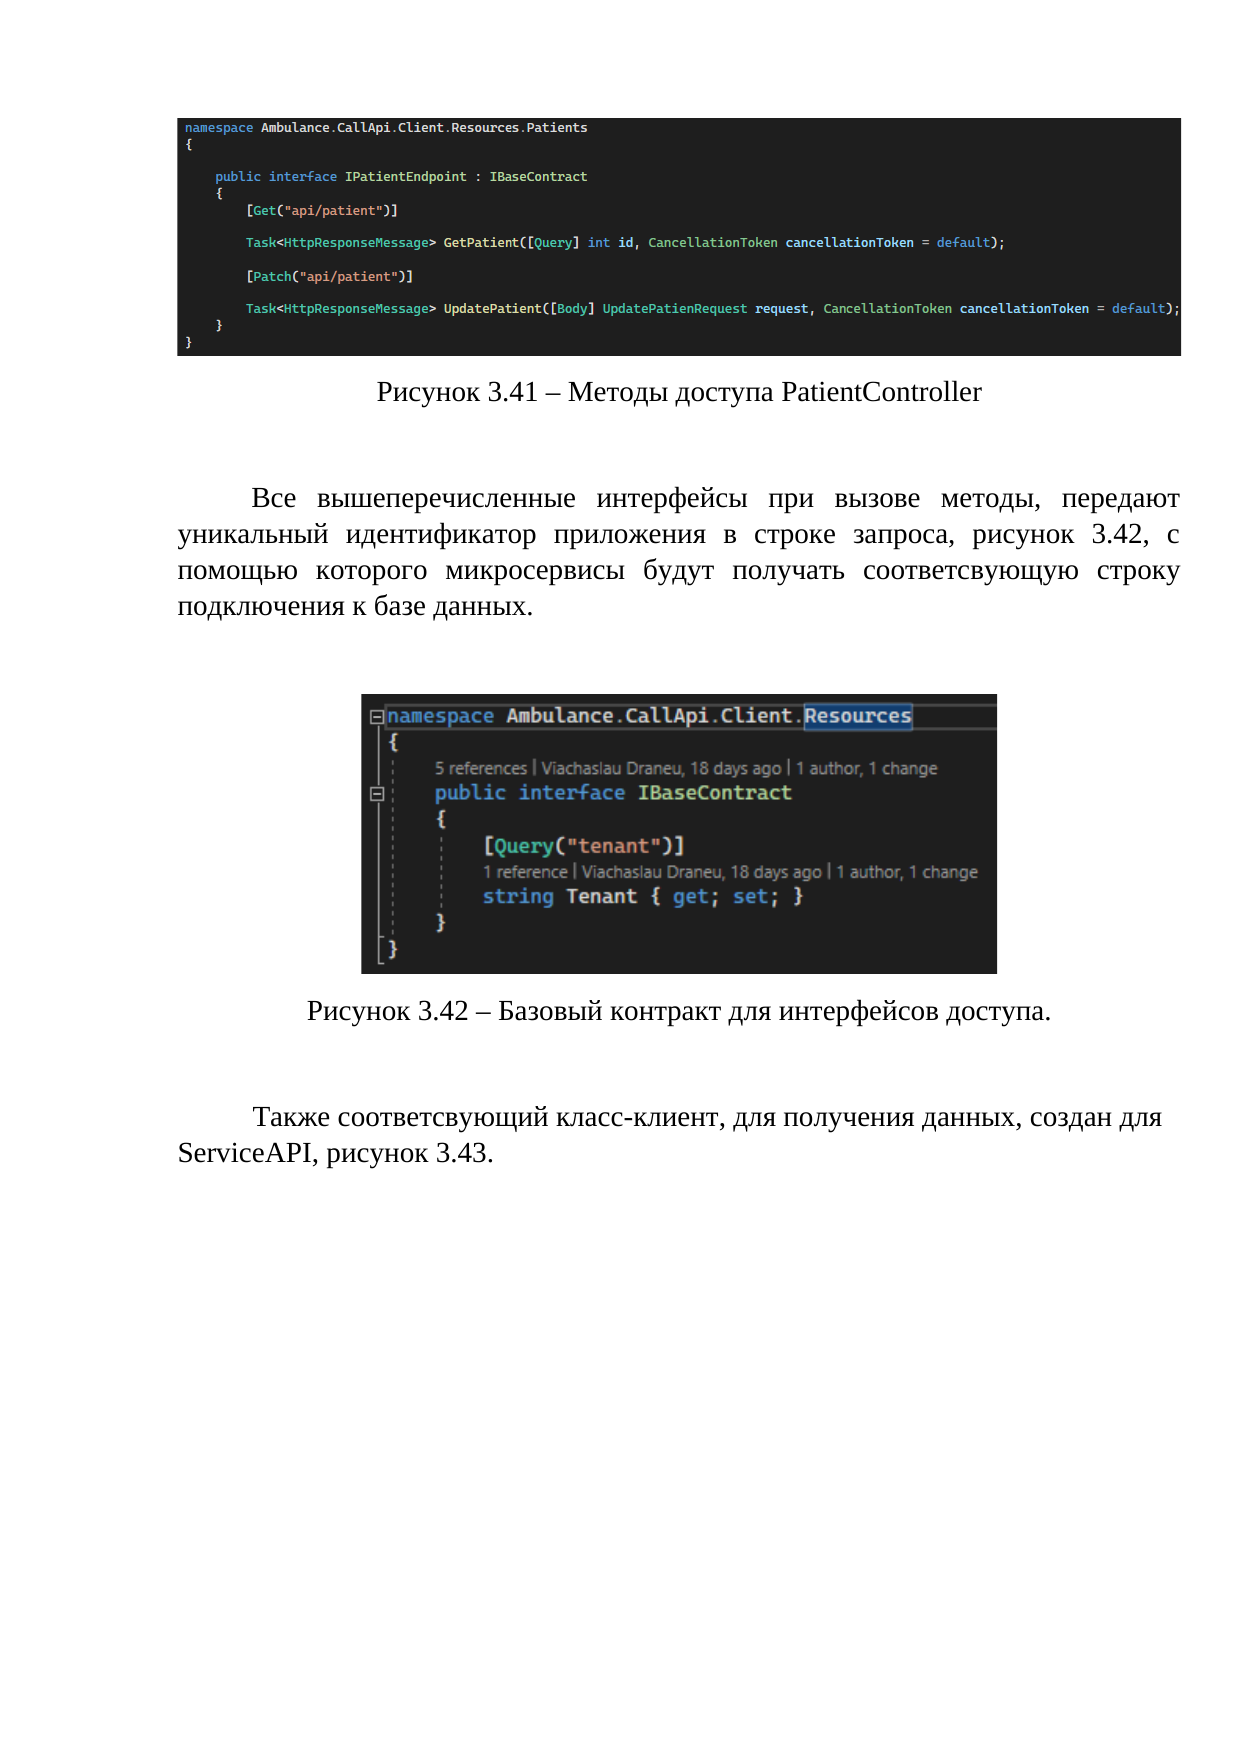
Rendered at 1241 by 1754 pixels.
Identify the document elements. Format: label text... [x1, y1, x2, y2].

text Все вышеперечисленные интерфейсы при вызове методы, передают уникальный идентификатор приложения в строке запроса, рисунок 3.42, с помощью которого микросервисы будут получать соответсвующую строку подключения к базе данных. [177, 480, 1181, 622]
text Также соответсвующий класс-клиент, для получения данных, создан для ServiceAPI, рисунок 3.43. [177, 1099, 1181, 1168]
picture [361, 694, 998, 974]
text Рисунок 3.42 – Базовый контракт для интерфейсов доступа. [177, 993, 1181, 1027]
picture [177, 118, 1182, 356]
text Рисунок 3.41 – Методы доступа PatientController [177, 374, 1181, 408]
